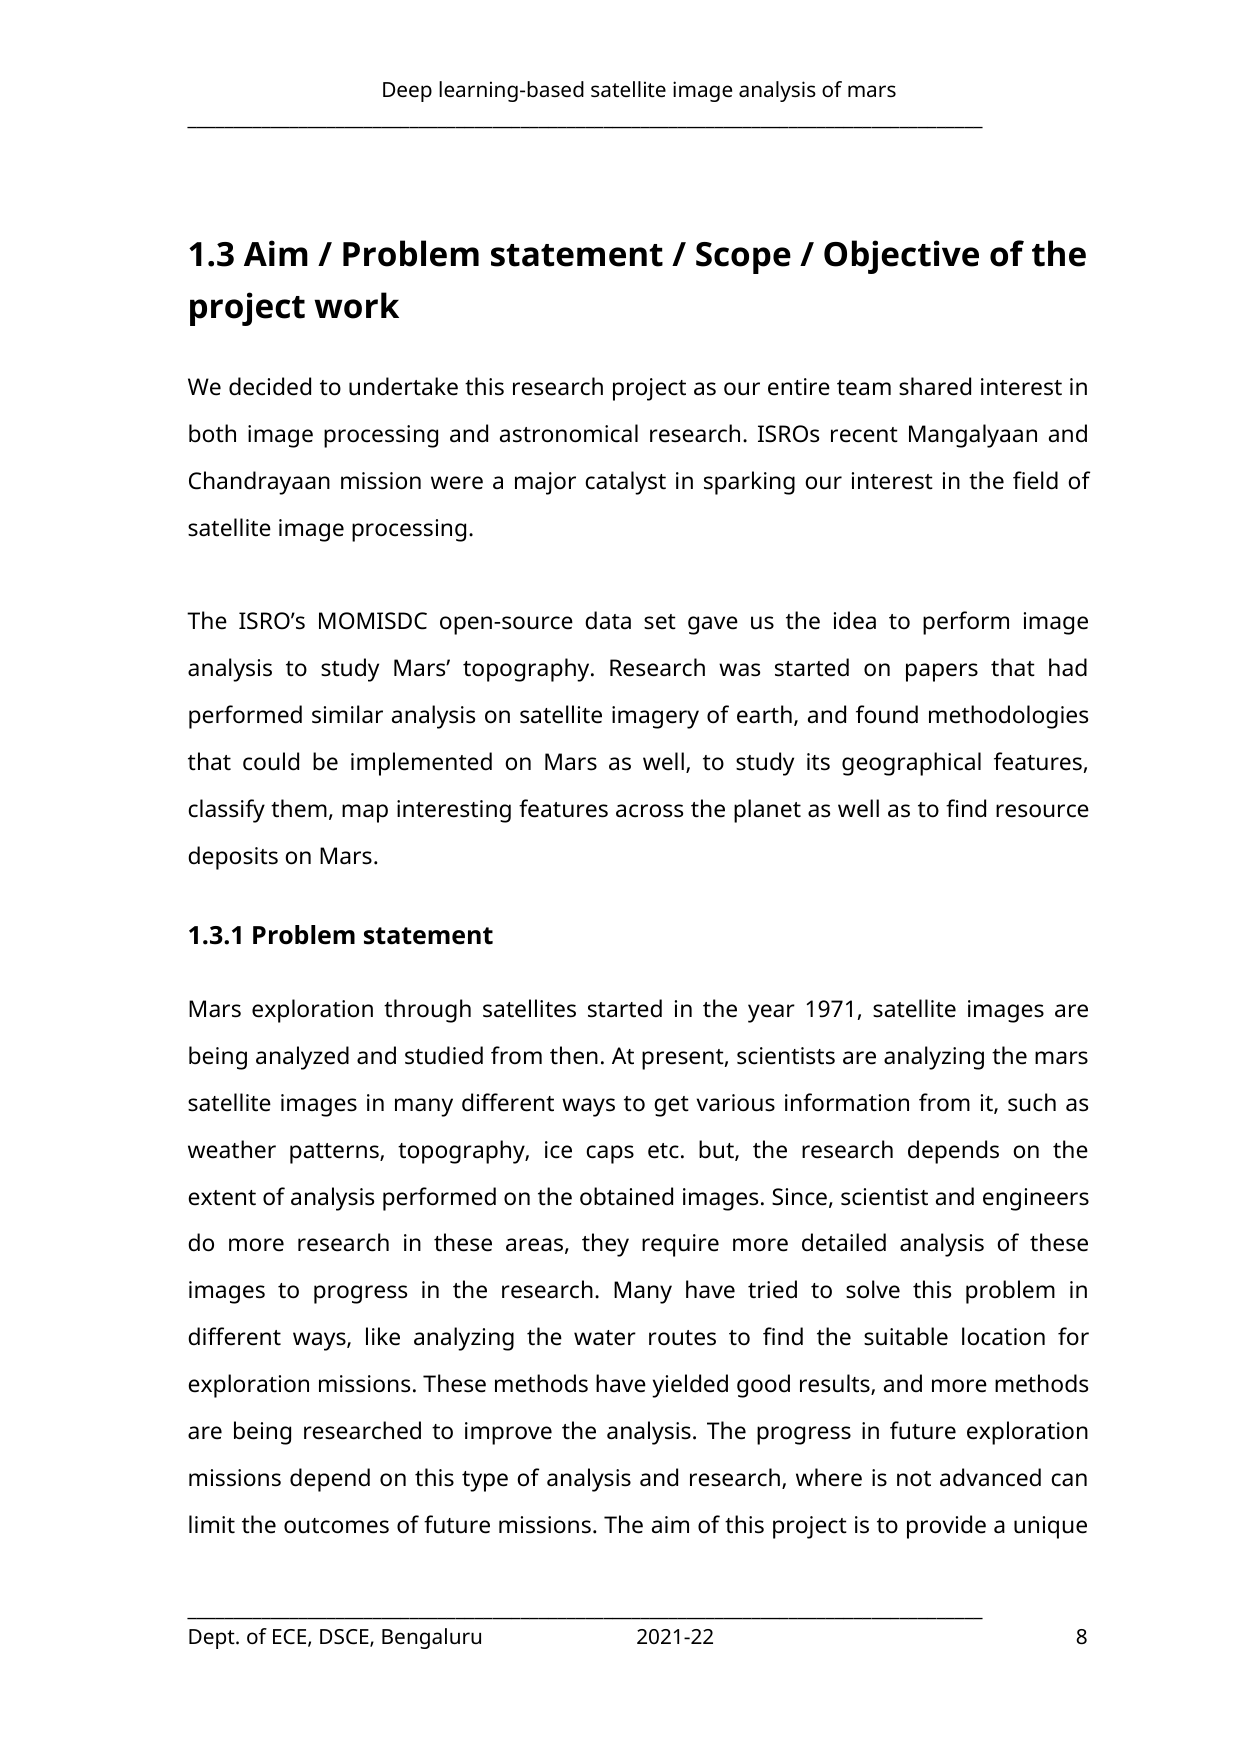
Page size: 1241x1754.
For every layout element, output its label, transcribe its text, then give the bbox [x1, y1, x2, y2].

text We decided to undertake this research project as our entire team shared interest in both image processing and astronomical research. ISROs recent Mangalyaan and Chandrayaan mission were a major catalyst in sparking our interest in the field of satellite image processing. [187, 371, 1090, 543]
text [187, 993, 1090, 1540]
text 1.3.1 Problem statement [187, 918, 1090, 952]
text 1.3 Aim / Problem statement / Scope / Objective of the project work [187, 231, 1090, 328]
text The ISRO’s MOMISDC open-source data set gave us the idea to perform image analysis to study Mars’ topography. Research was started on papers that had performed similar analysis on satellite imagery of earth, and found methodologies that could be implemented on Mars as well, to study its geographical features, classify them, map interesting features across the planet as well as to find resource deposits on Mars. [187, 605, 1090, 871]
